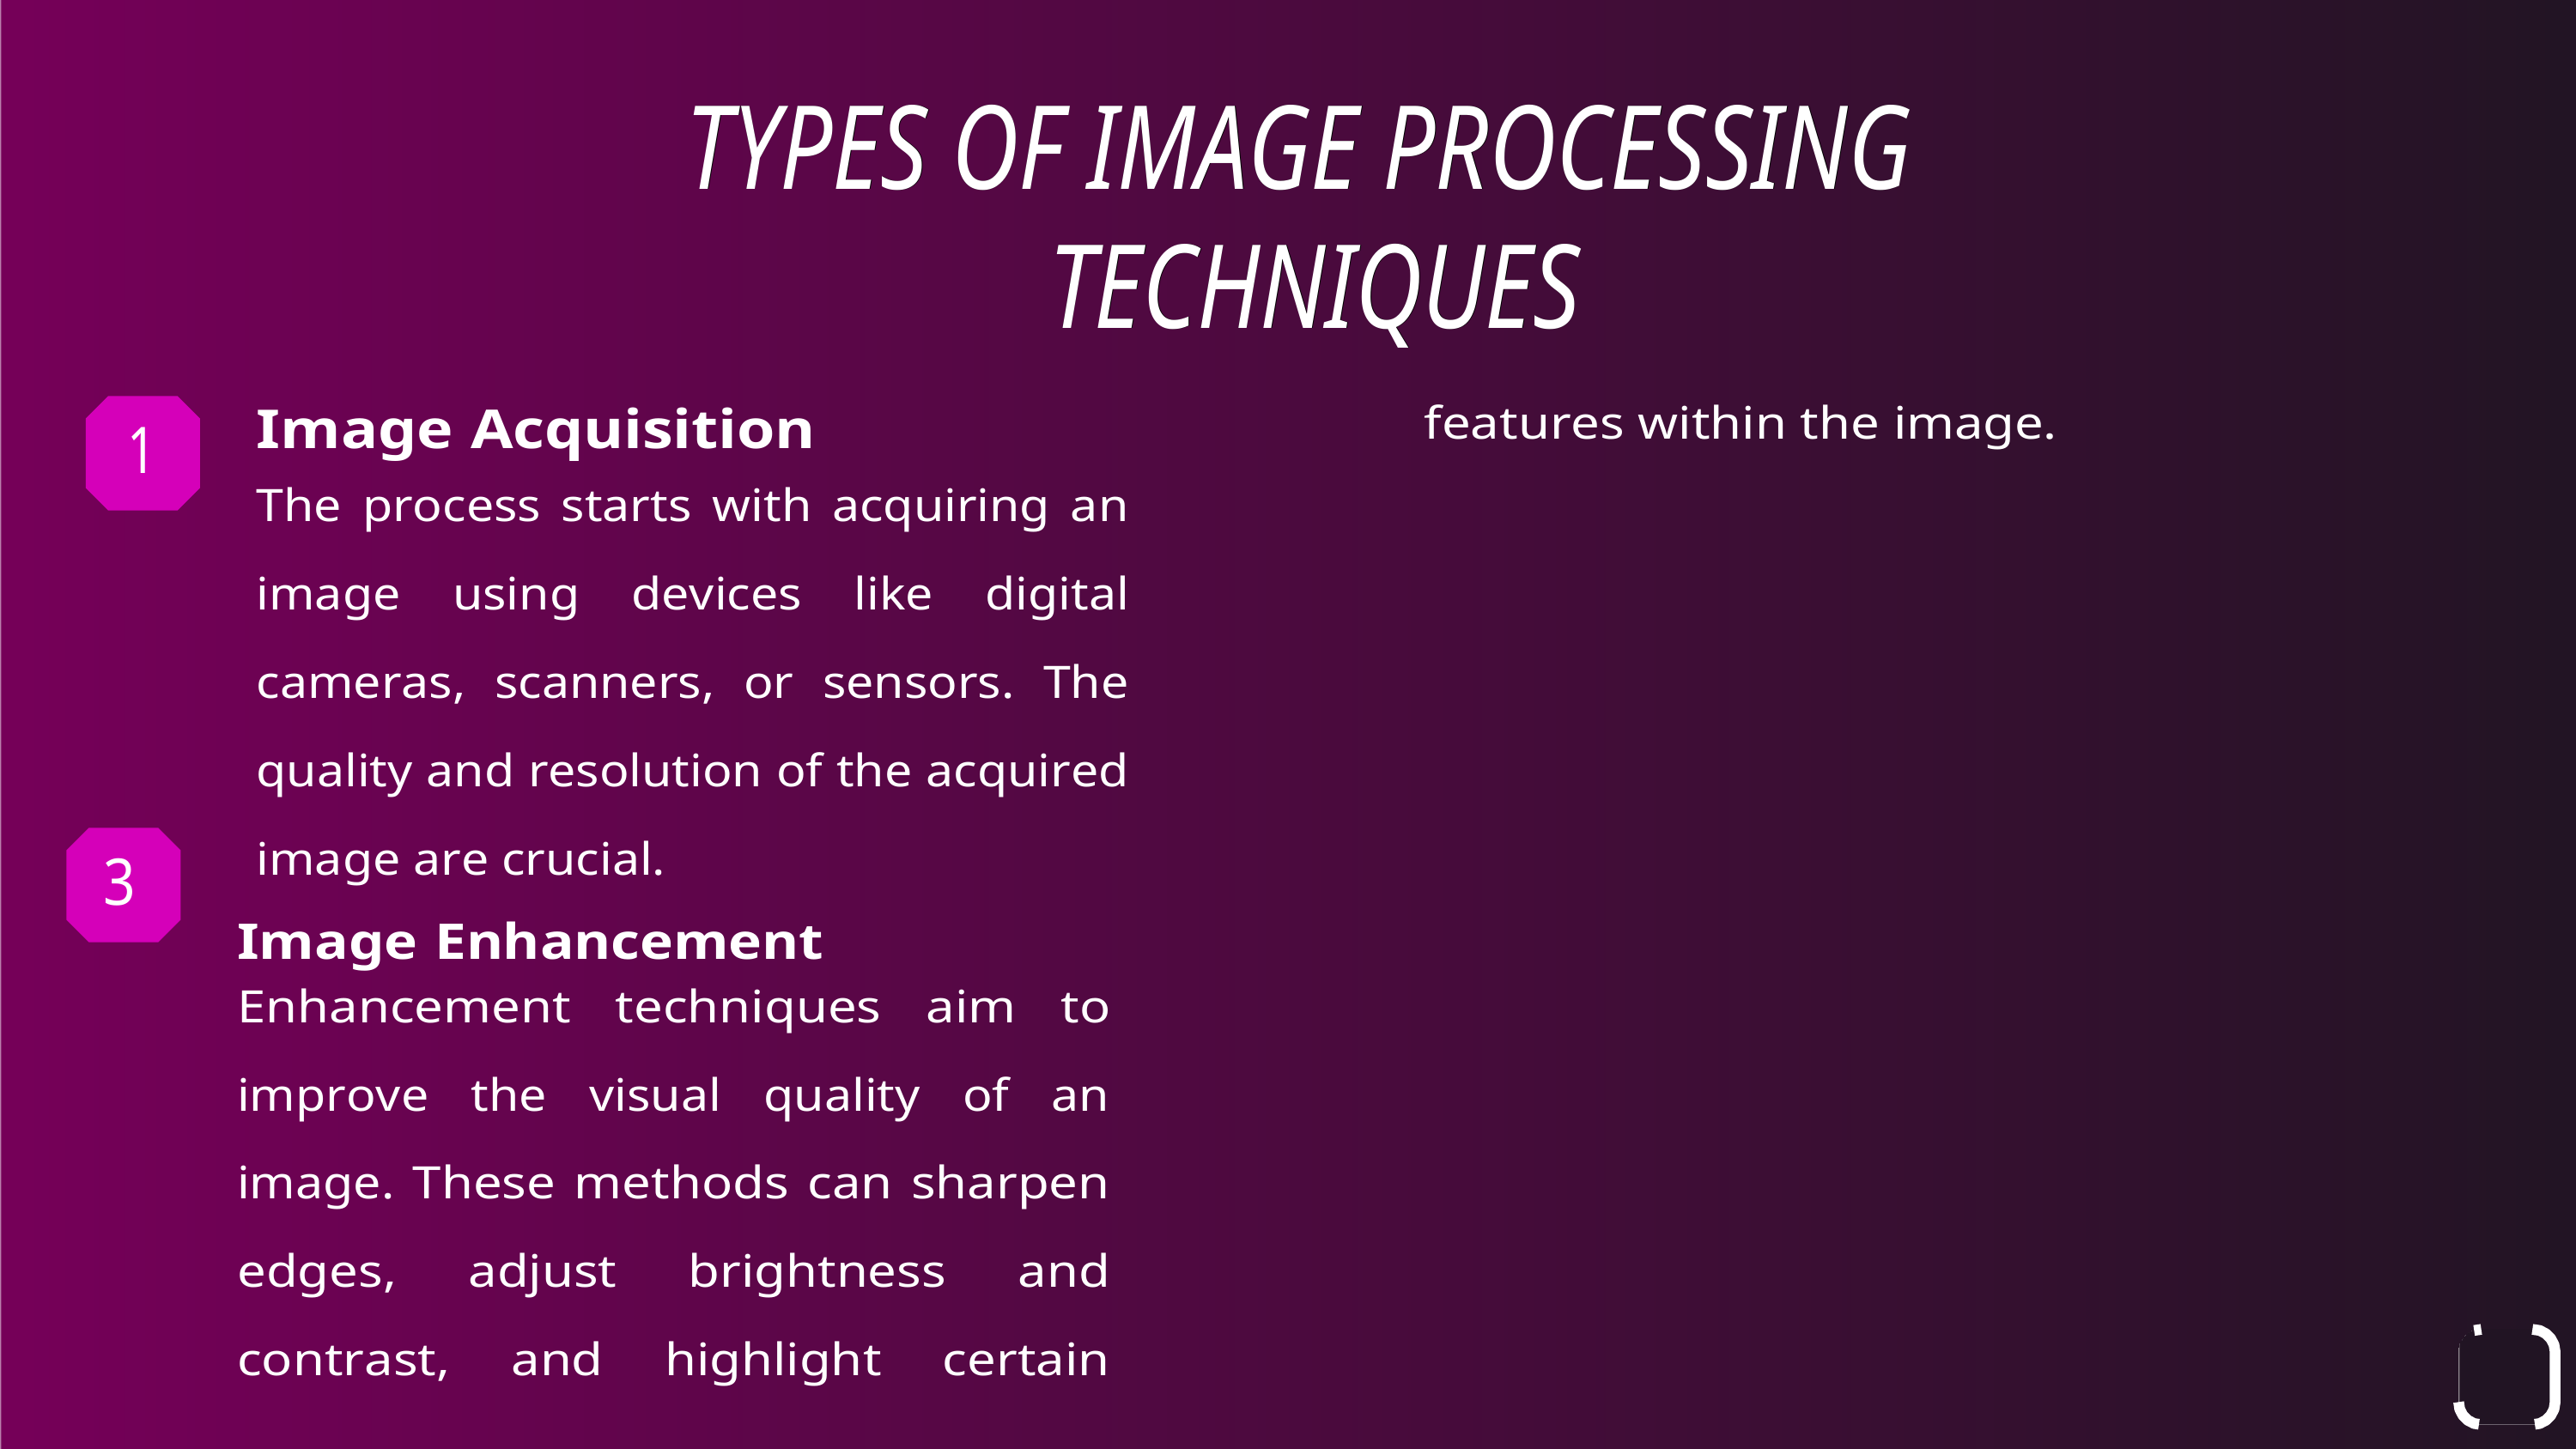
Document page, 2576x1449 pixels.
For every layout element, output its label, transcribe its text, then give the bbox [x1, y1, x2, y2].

subtitle TYPES OF IMAGE PROCESSING TECHNIQUES [686, 74, 2430, 362]
text Image Acquisition [256, 391, 1133, 464]
text Enhancement techniques aim to improve the visual quality of an image. These methods can sharpen edges, adjust brightness and contrast, and highlight certain features within the image. [1424, 391, 2500, 452]
text Image Enhancement [237, 915, 1133, 970]
text Enhancement techniques aim to improve the visual quality of an image. These methods can sharpen edges, adjust brightness and contrast, and highlight certain features within the image. [237, 975, 1111, 1389]
text The process starts with acquiring an image using devices like digital cameras, scanners, or sensors. The quality and resolution of the acquired image are crucial. [256, 474, 1130, 888]
picture [0, 0, 2576, 1449]
